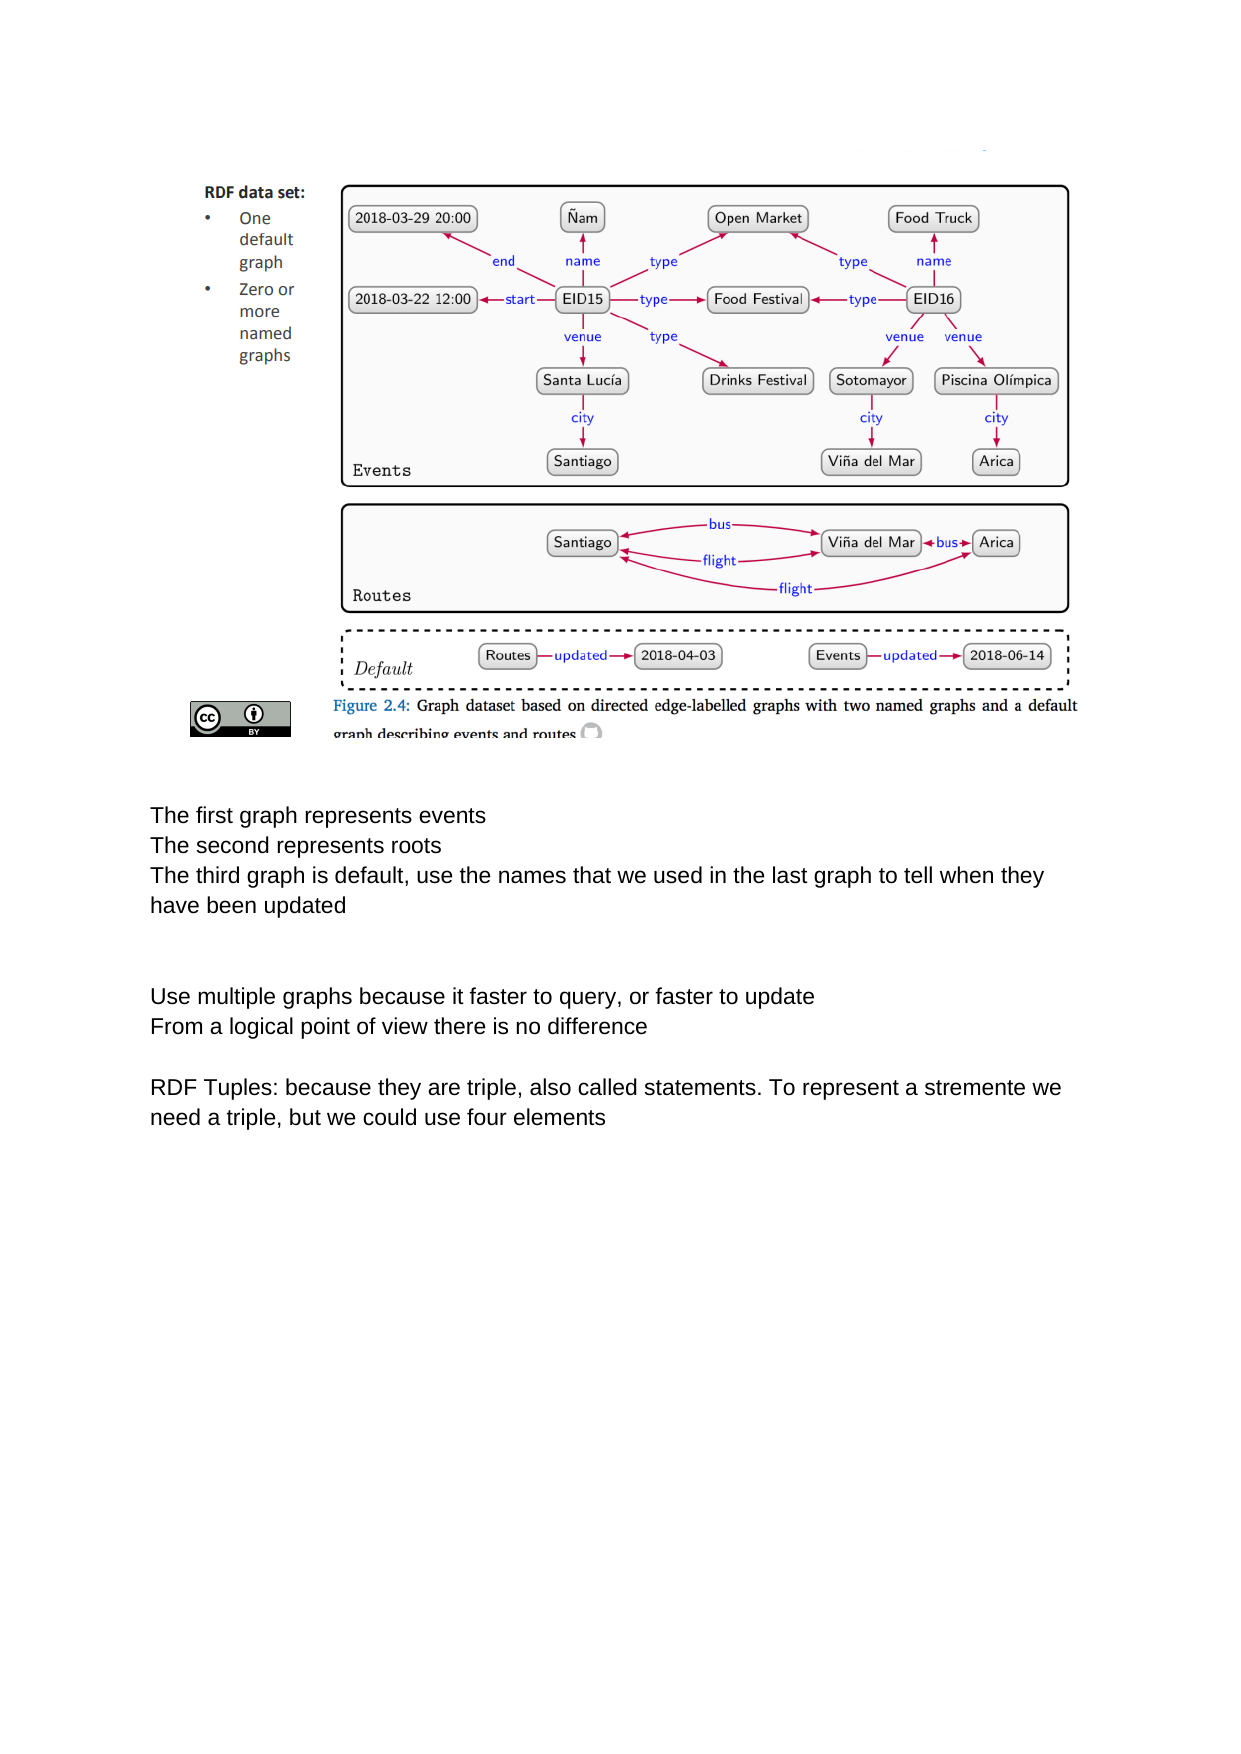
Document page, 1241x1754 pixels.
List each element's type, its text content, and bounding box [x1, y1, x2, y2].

text RDF Tuples: because they are triple, also called statements. To represent a stremente we need a triple, but we could use four elements [150, 1074, 1090, 1130]
text From a logical point of view there is no difference [150, 1013, 1090, 1039]
picture [150, 150, 1091, 738]
text The second represents roots [150, 832, 1090, 858]
text Use multiple graphs because it faster to query, or faster to update [150, 983, 1090, 1009]
text The first graph represents events [150, 802, 1090, 828]
text The third graph is default, use the names that we used in the last graph to tell when they have been updated [150, 862, 1090, 919]
